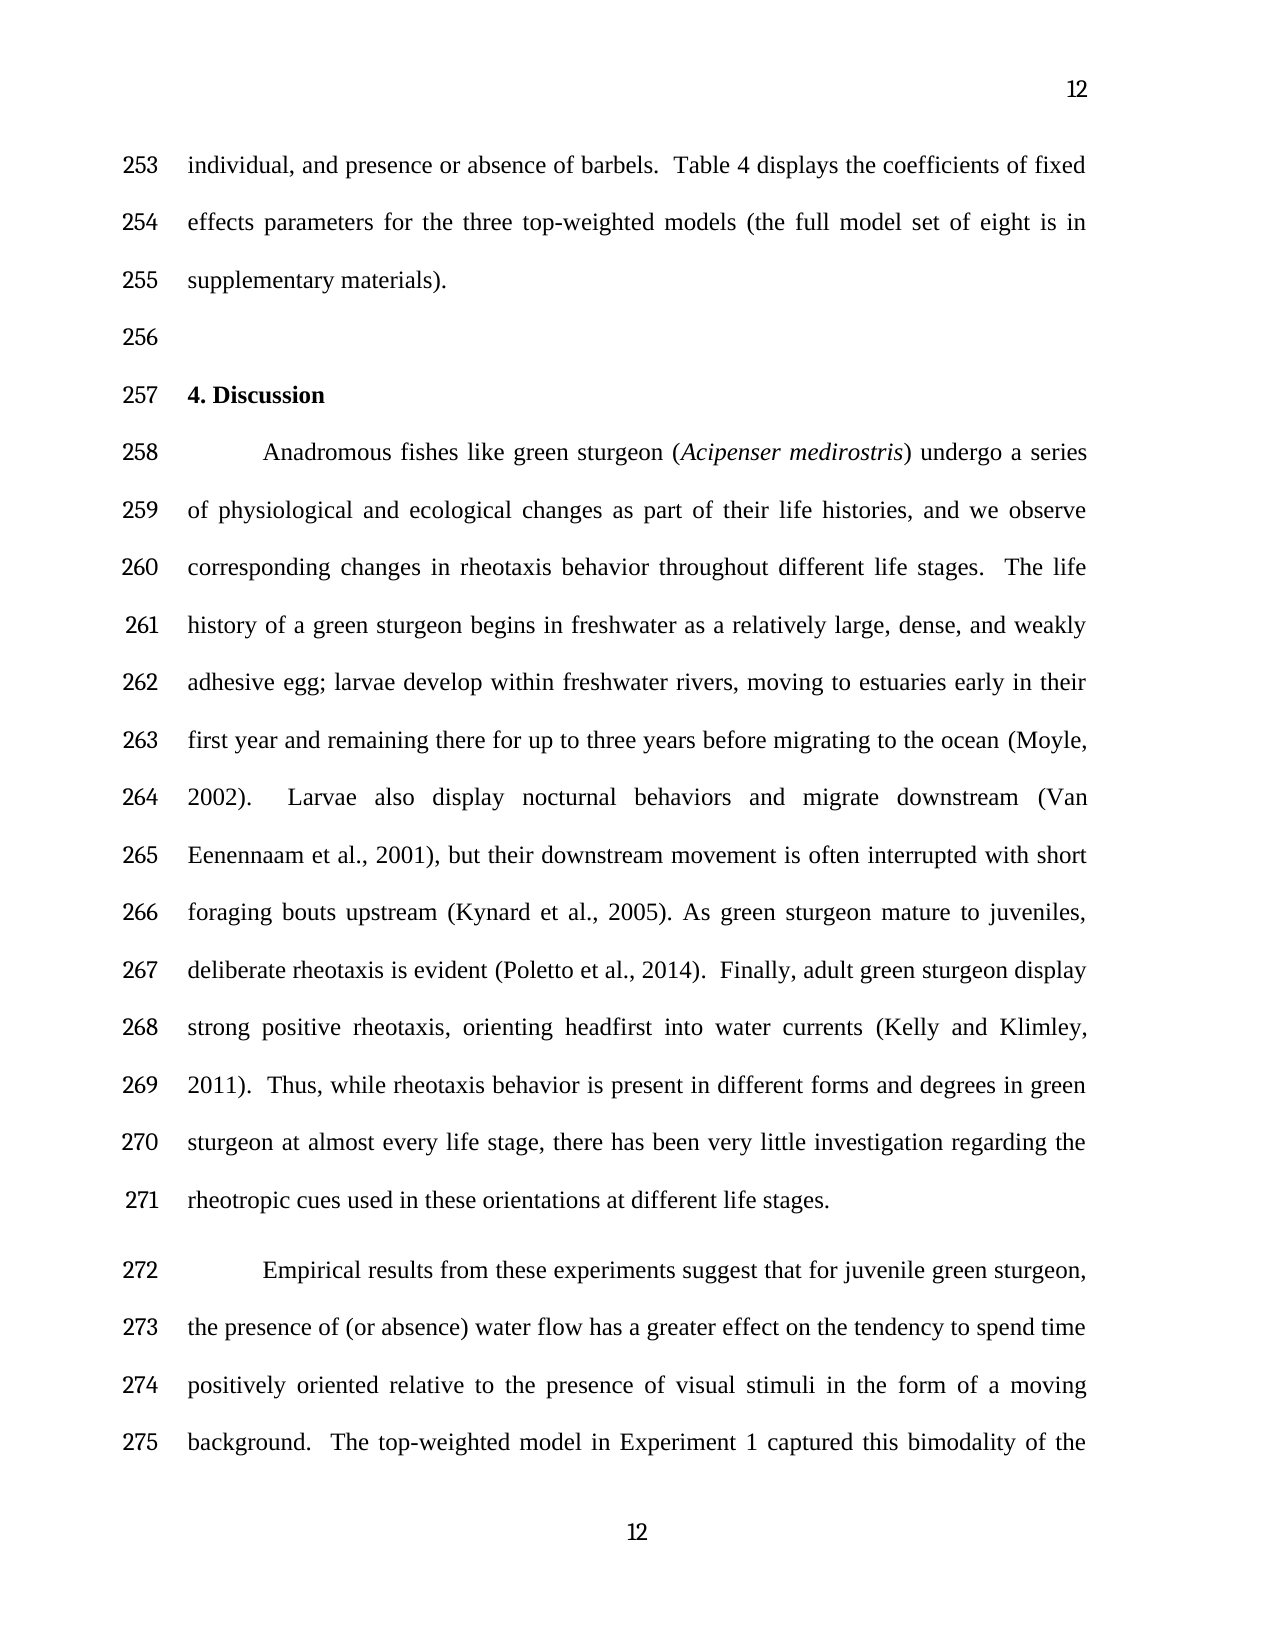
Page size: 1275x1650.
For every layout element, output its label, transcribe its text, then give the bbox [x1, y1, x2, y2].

text 4. Discussion [187, 380, 1087, 409]
text Anadromous fishes like green sturgeon (Acipenser medirostris) undergo a series of physiological and ecological changes as part of their life histories, and we observe corresponding changes in rheotaxis behavior throughout different life stages. The life history of a green sturgeon begins in freshwater as a relatively large, dense, and weakly adhesive egg; larvae develop within freshwater rivers, moving to estuaries early in their first year and remaining there for up to three years before migrating to the ocean (Moyle, 2002). Larvae also display nocturnal behaviors and migrate downstream (Van Eenennaam et al., 2001), but their downstream movement is often interrupted with short foraging bouts upstream (Kynard et al., 2005). As green sturgeon mature to juveniles, deliberate rheotaxis is evident (Poletto et al., 2014). Finally, adult green sturgeon display strong positive rheotaxis, orienting headfirst into water currents (Kelly and Klimley, 2011). Thus, while rheotaxis behavior is present in different forms and degrees in green sturgeon at almost every life stage, there has been very little investigation regarding the rheotropic cues used in these orientations at different life stages. [187, 437, 1087, 1214]
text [187, 1255, 1087, 1456]
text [187, 150, 1087, 294]
